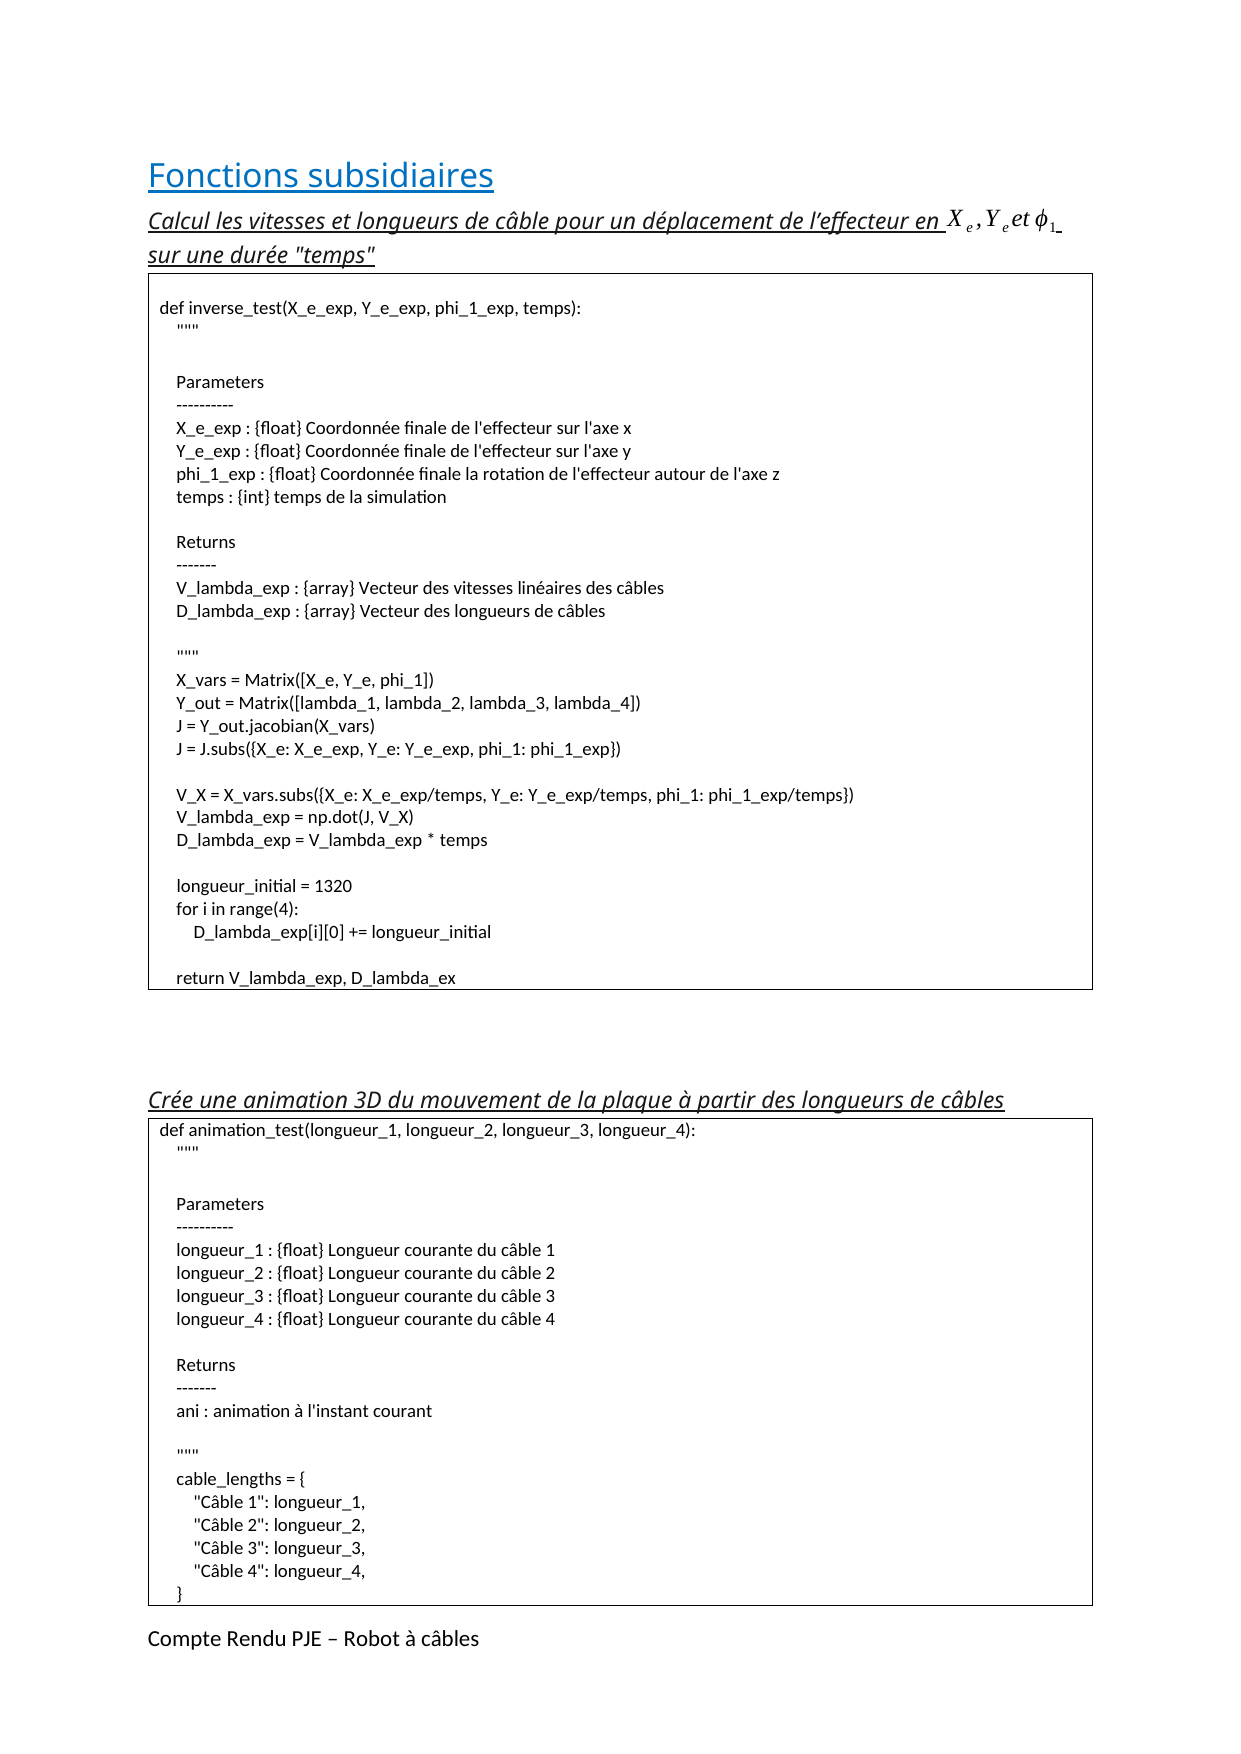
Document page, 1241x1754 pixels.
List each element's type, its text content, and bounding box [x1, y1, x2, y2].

text Crée une animation 3D du mouvement de la plaque à partir des longueurs de câbles [148, 1084, 1093, 1115]
text Fonctions subsidiaires [148, 152, 1093, 197]
text Calcul les vitesses et longueurs de câble pour un déplacement de l’effecteur en sur une durée "temps" [148, 205, 1093, 270]
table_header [149, 1119, 1092, 1605]
table_header def inverse_test(X_e_exp, Y_e_exp, phi_1_exp, temps): """ Parameters ---------- X_e_exp : {float} Coordonnée finale de l'effecteur sur l'axe x Y_e_exp : {float} Coordonnée finale de l'effecteur sur l'axe y phi_1_exp : {float} Coordonnée finale la rotation de l'effecteur autour de l'axe z temps : {int} temps de la simulation Returns ------- V_lambda_exp : {array} Vecteur des vitesses linéaires des câbles D_lambda_exp : {array} Vecteur des longueurs de câbles """ X_vars = Matrix([X_e, Y_e, phi_1]) Y_out = Matrix([lambda_1, lambda_2, lambda_3, lambda_4]) J = Y_out.jacobian(X_vars) J = J.subs({X_e: X_e_exp, Y_e: Y_e_exp, phi_1: phi_1_exp}) V_X = X_vars.subs({X_e: X_e_exp/temps, Y_e: Y_e_exp/temps, phi_1: phi_1_exp/temps}) V_lambda_exp = np.dot(J, V_X) D_lambda_exp = V_lambda_exp * temps longueur_initial = 1320 for i in range(4): D_lambda_exp[i][0] += longueur_initial return V_lambda_exp, D_lambda_ex [149, 274, 1092, 989]
